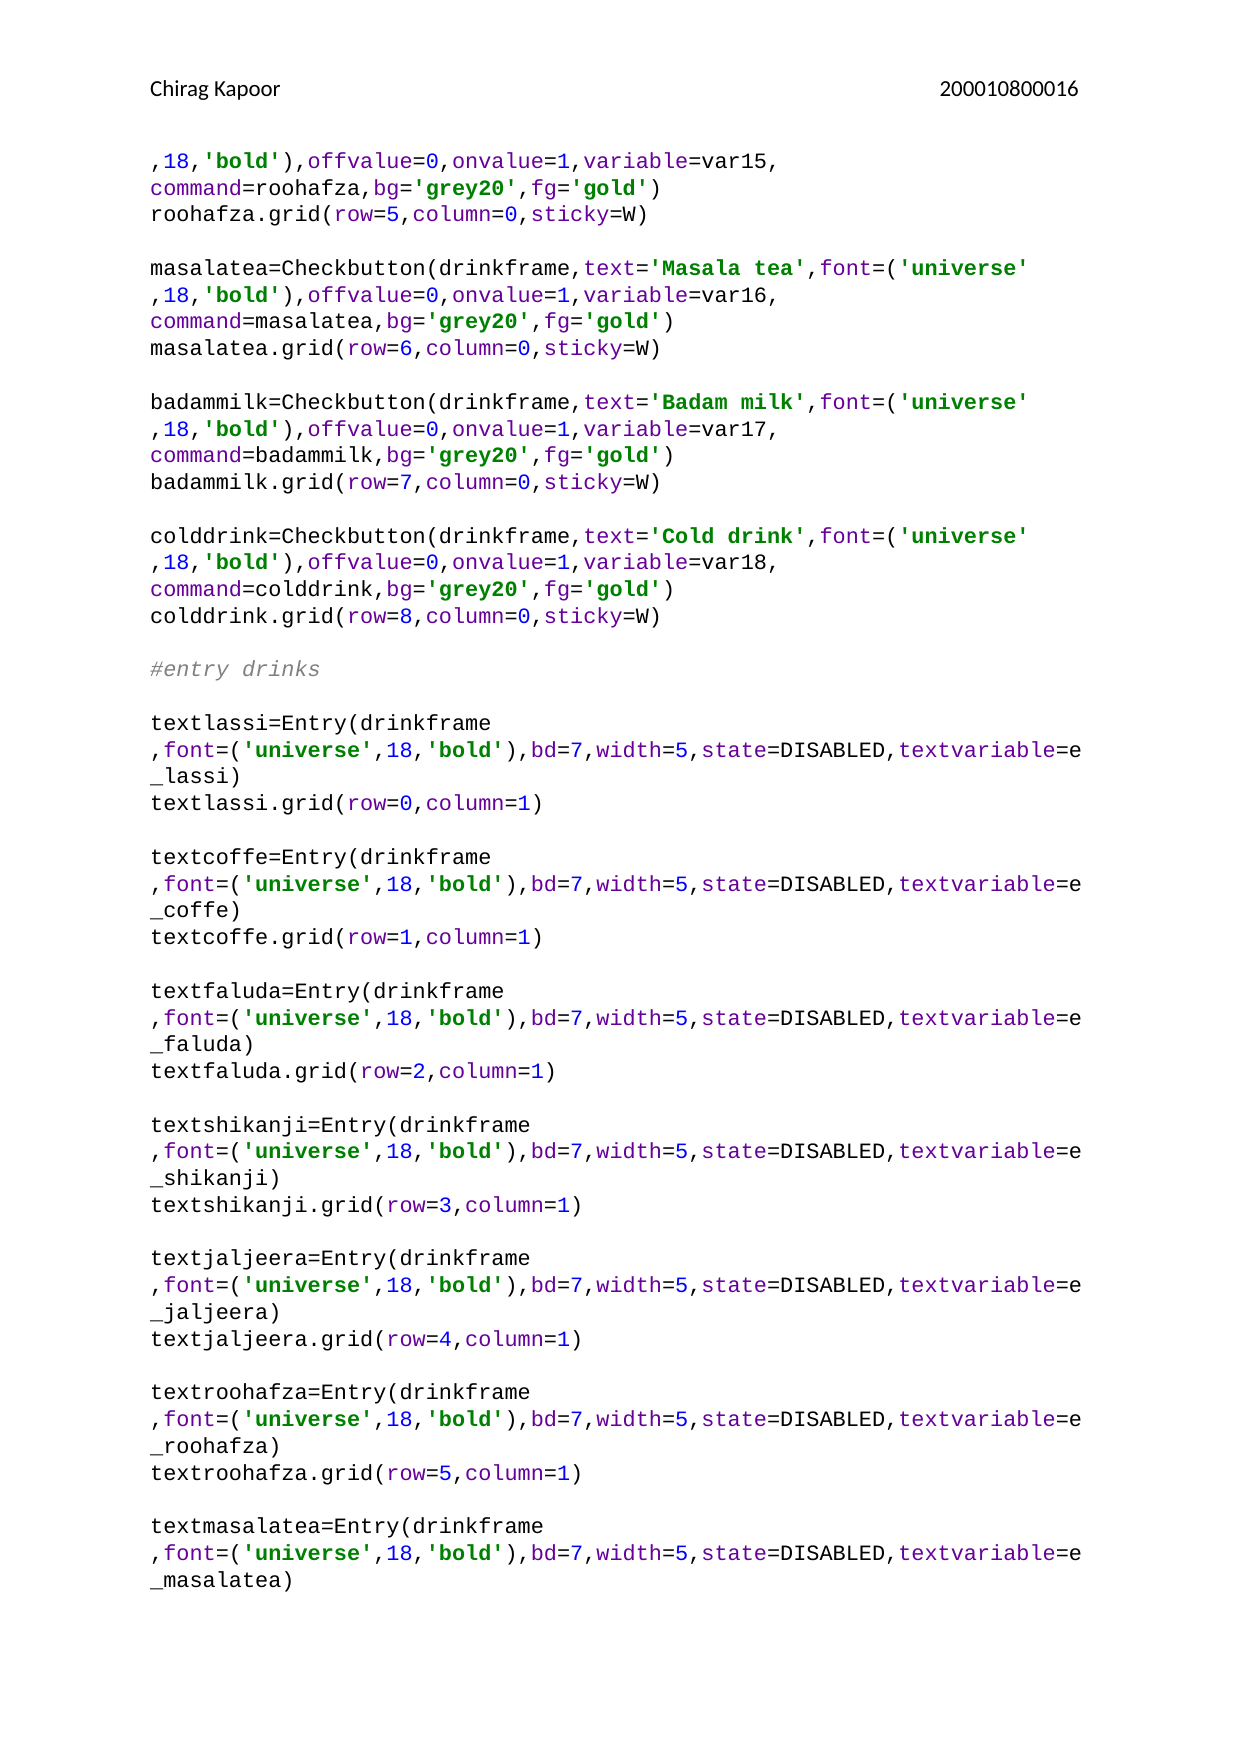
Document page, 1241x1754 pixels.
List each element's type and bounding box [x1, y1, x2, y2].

text [150, 150, 1090, 1594]
